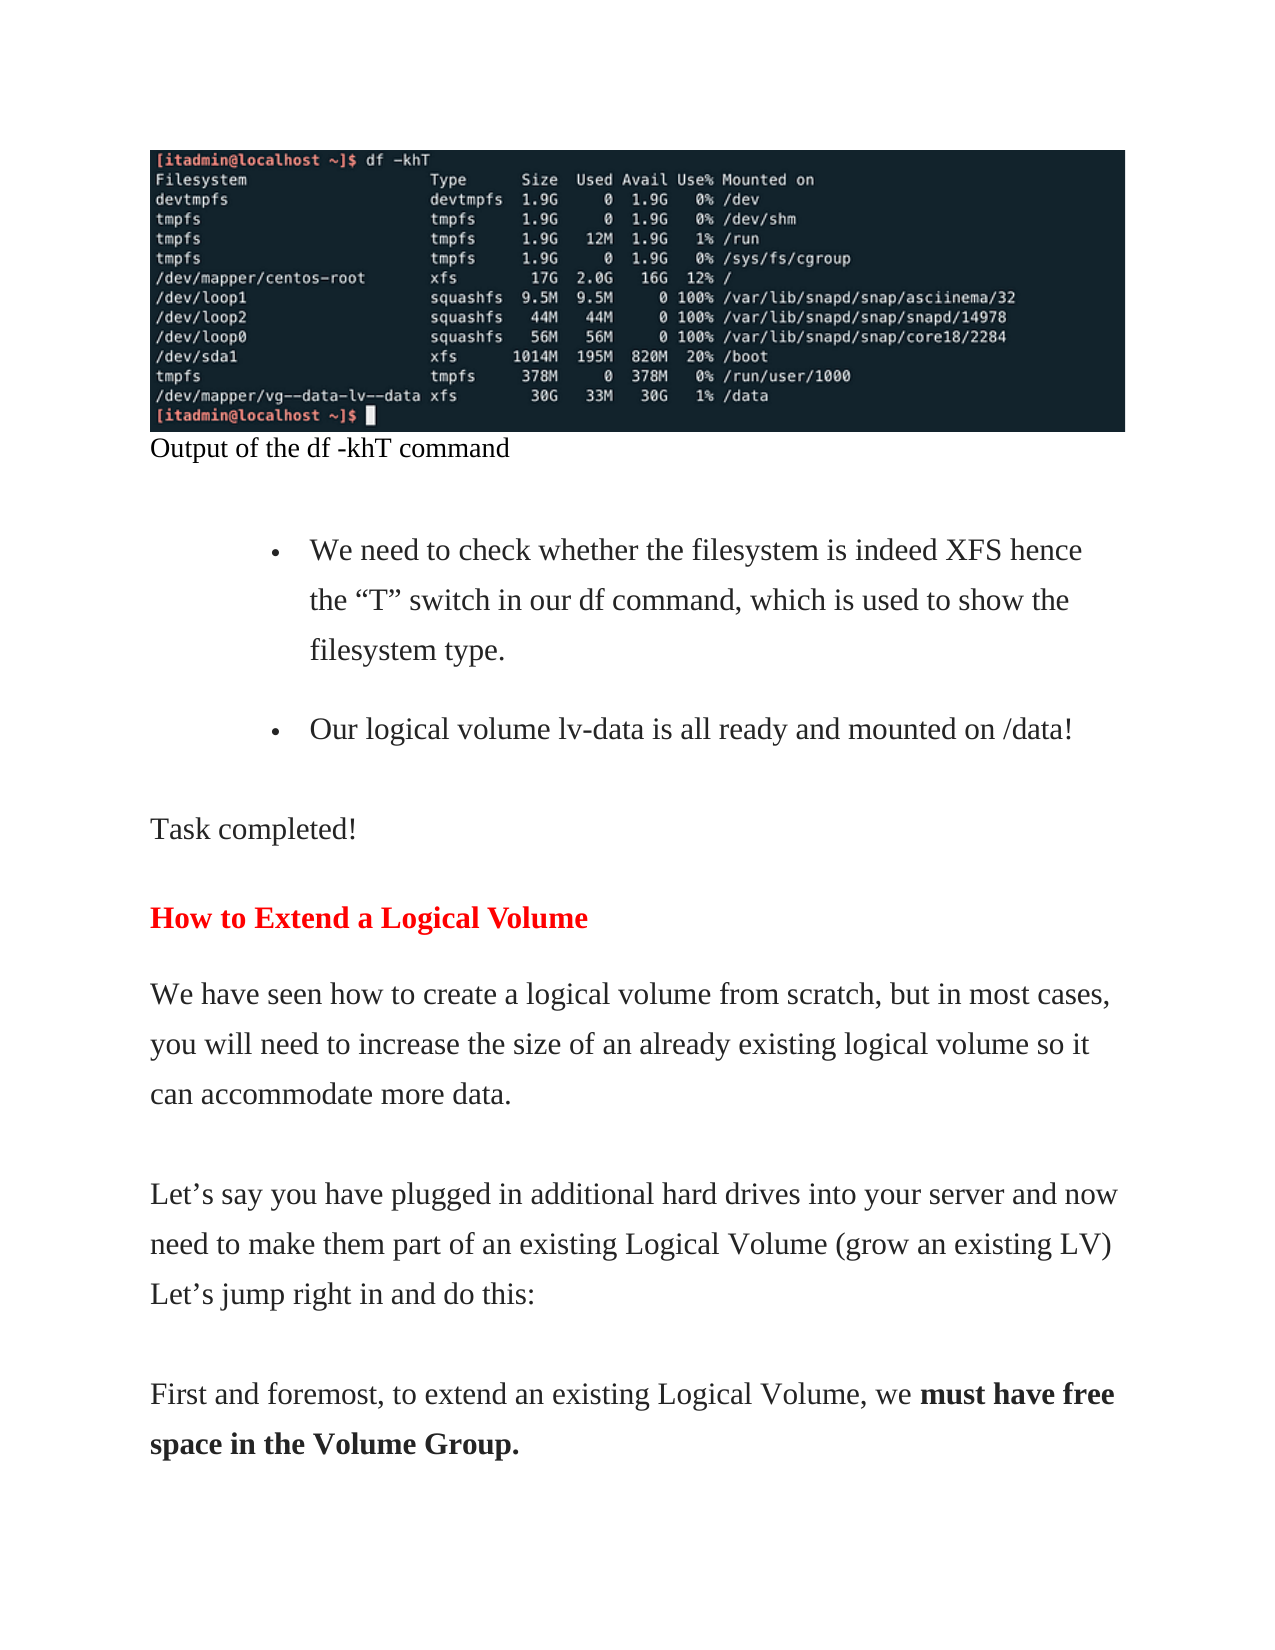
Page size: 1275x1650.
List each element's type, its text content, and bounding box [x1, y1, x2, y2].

text Let’s say you have plugged in additional hard drives into your server and now need to make them part of an existing Logical Volume (grow an existing LV) Let’s jump right in and do this: [150, 1162, 1125, 1312]
list We need to check whether the filesystem is indeed XFS hence the “T” switch in our df command, which is used to show the filesystem type. [272, 517, 1125, 667]
text First and foremost, to extend an existing Logical Volume, we must have free space in the Volume Group. [150, 1362, 1125, 1462]
text How to Extend a Logical Volume [150, 899, 1125, 935]
text Output of the df -khT command [150, 432, 1125, 464]
list Our logical volume lv-data is all ready and mounted on /data! [272, 696, 1125, 746]
text Task completed! [150, 796, 1125, 846]
text We have seen how to create a logical volume from scratch, but in most cases, you will need to increase the size of an already existing logical volume so it can accommodate more data. [150, 962, 1125, 1112]
picture [150, 150, 1125, 432]
